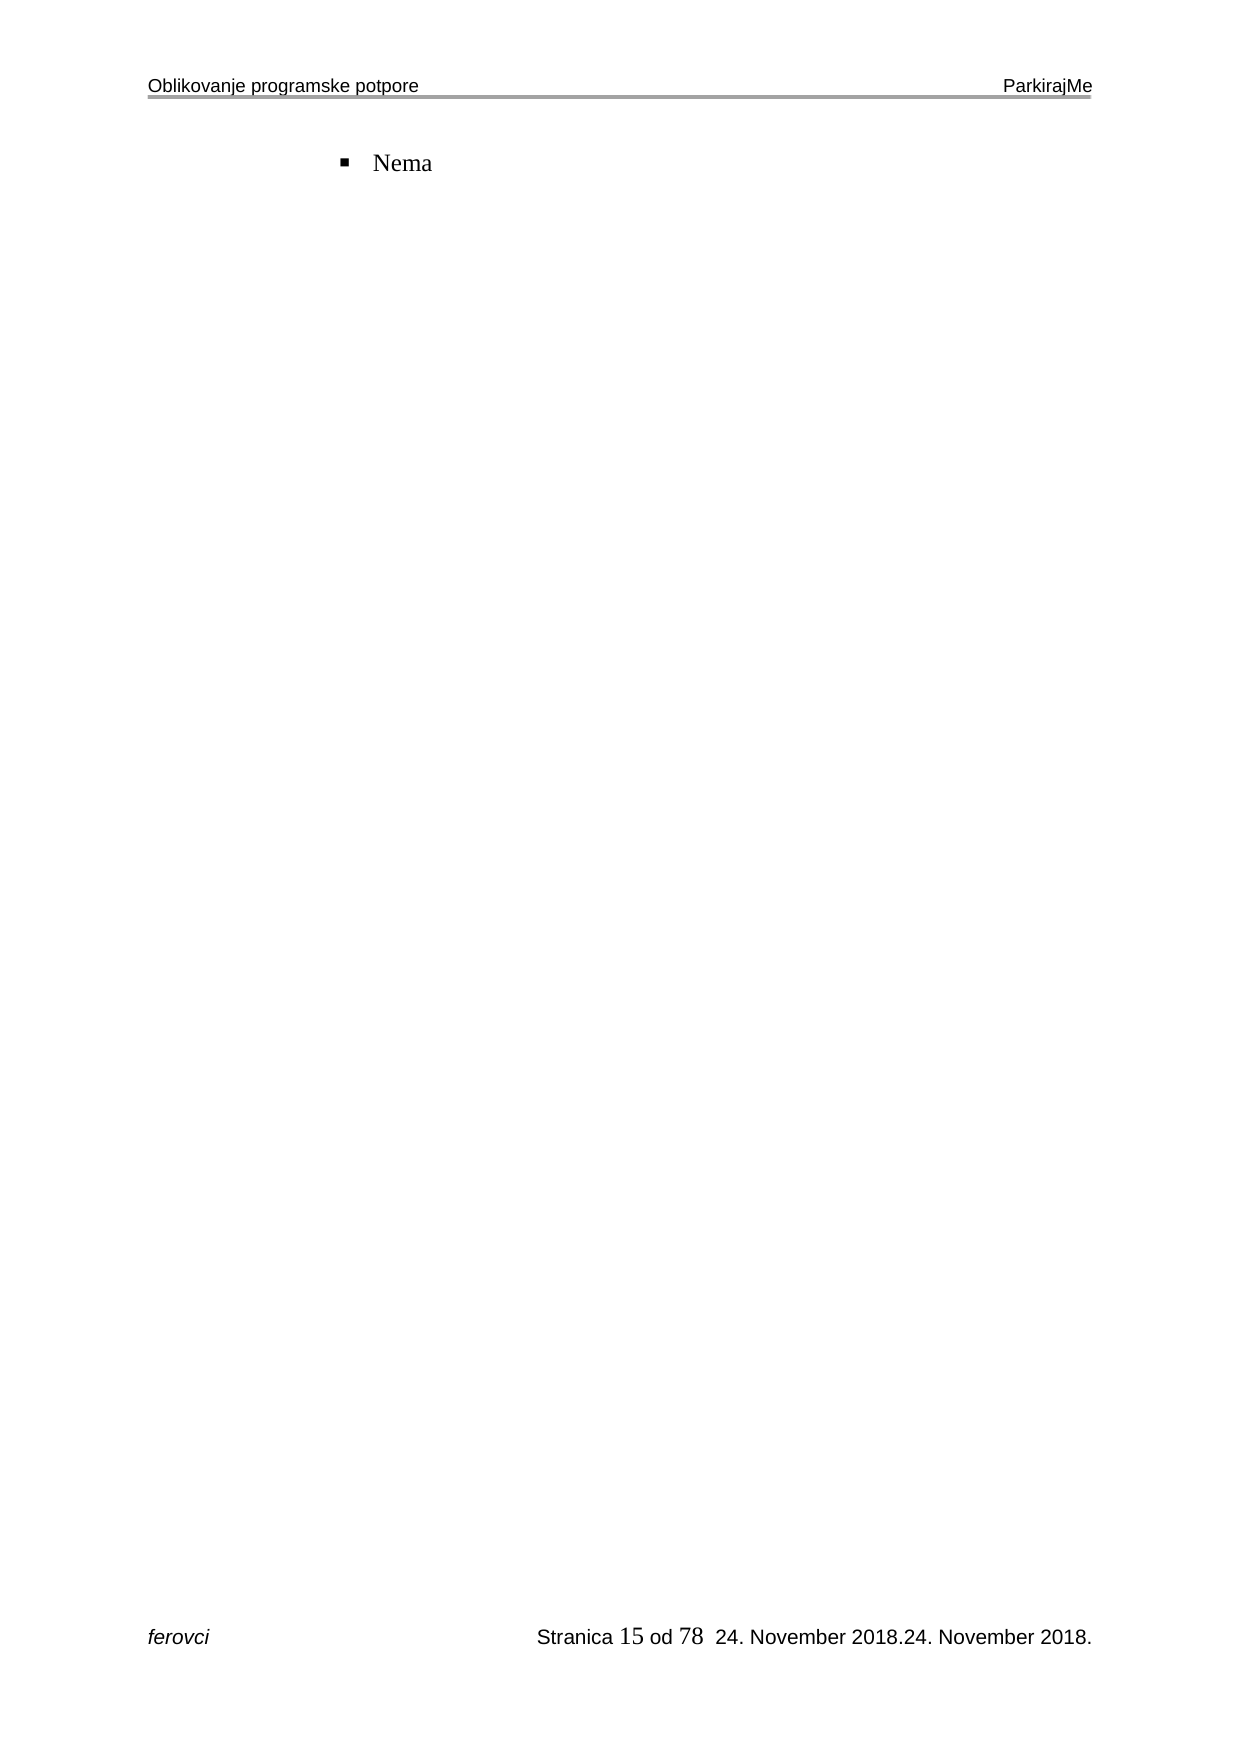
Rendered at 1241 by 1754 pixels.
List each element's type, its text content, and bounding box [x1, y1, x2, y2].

picture [147, 95, 1092, 99]
list Nema [335, 148, 1093, 176]
